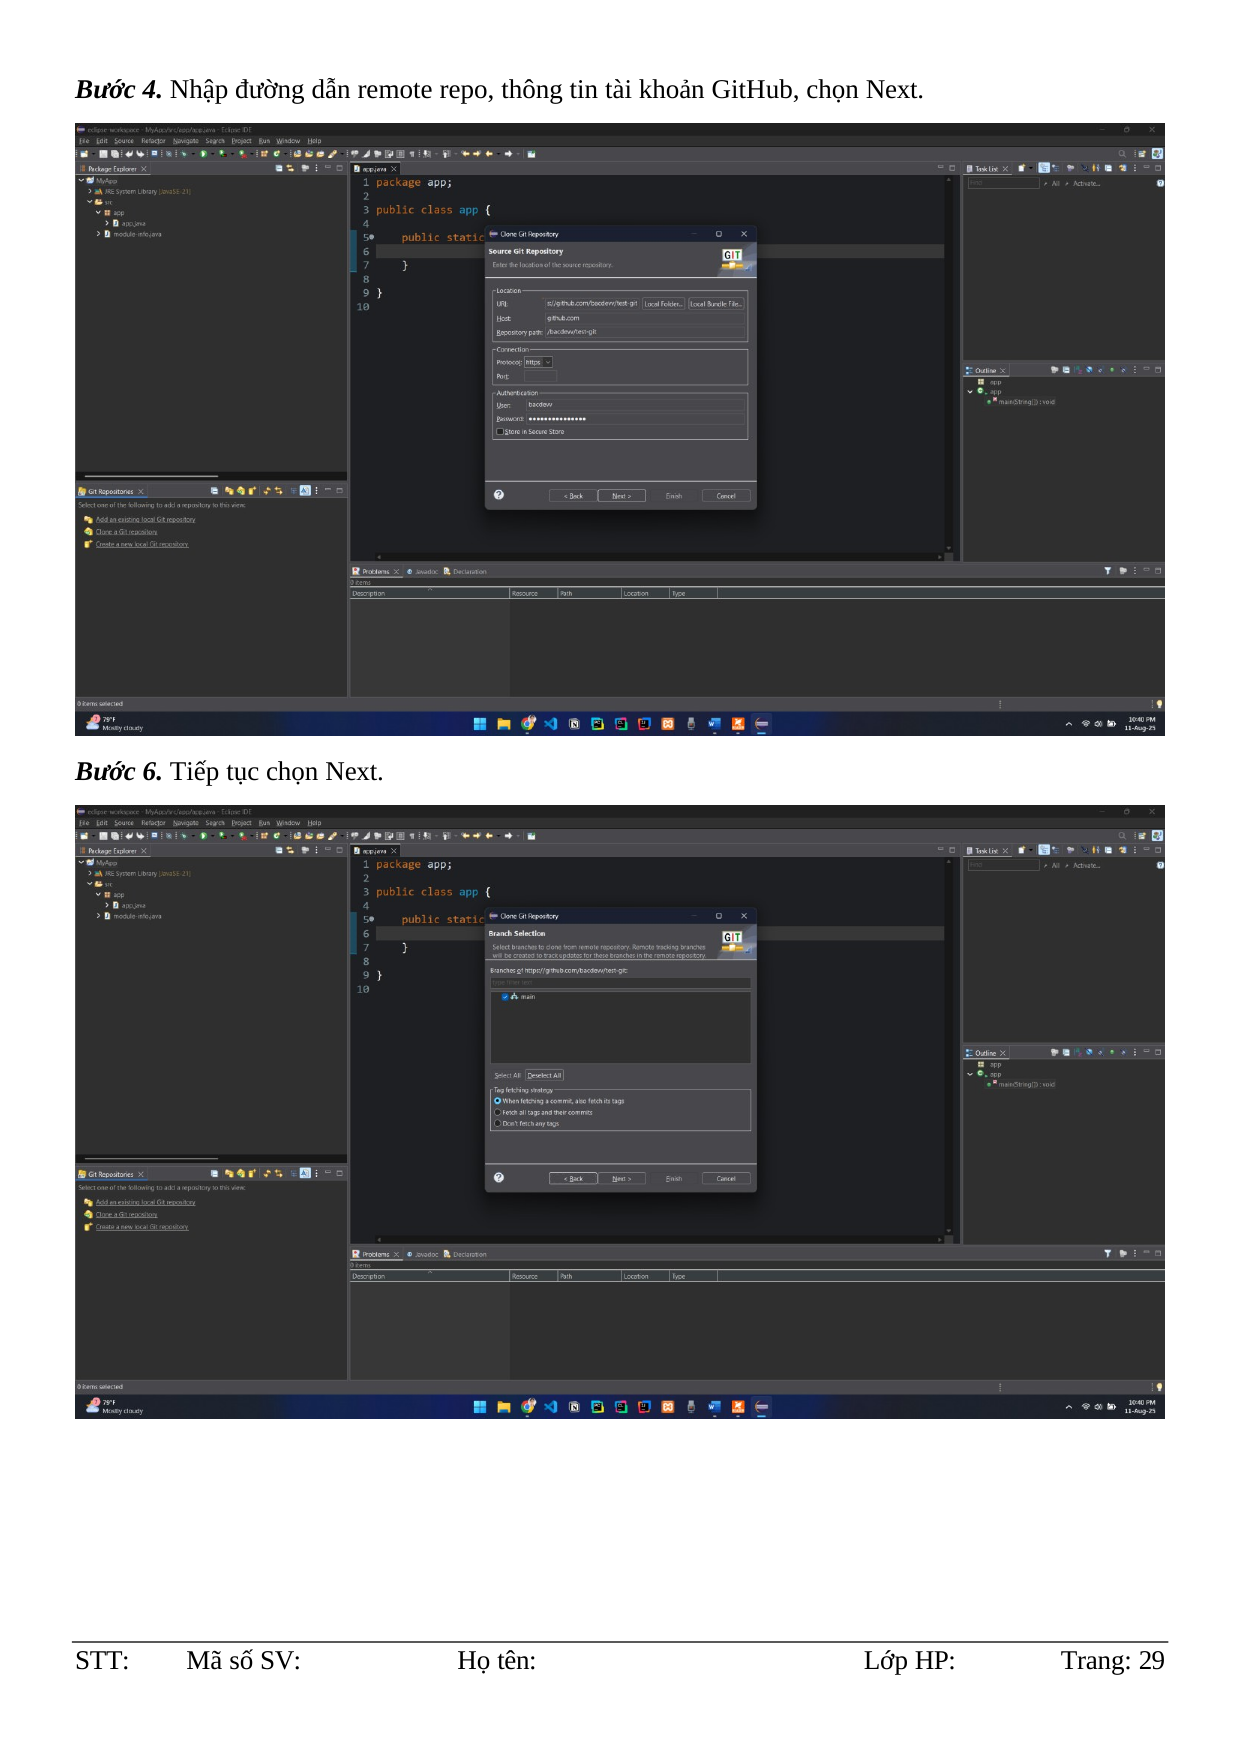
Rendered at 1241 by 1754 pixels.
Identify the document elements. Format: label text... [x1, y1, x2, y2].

text Bước 4. Nhập đường dẫn remote repo, thông tin tài khoản GitHub, chọn Next. [75, 73, 1181, 104]
text Bước 6. Tiếp tục chọn Next. [75, 140, 1181, 787]
picture [75, 123, 1165, 140]
picture [75, 805, 1165, 1419]
